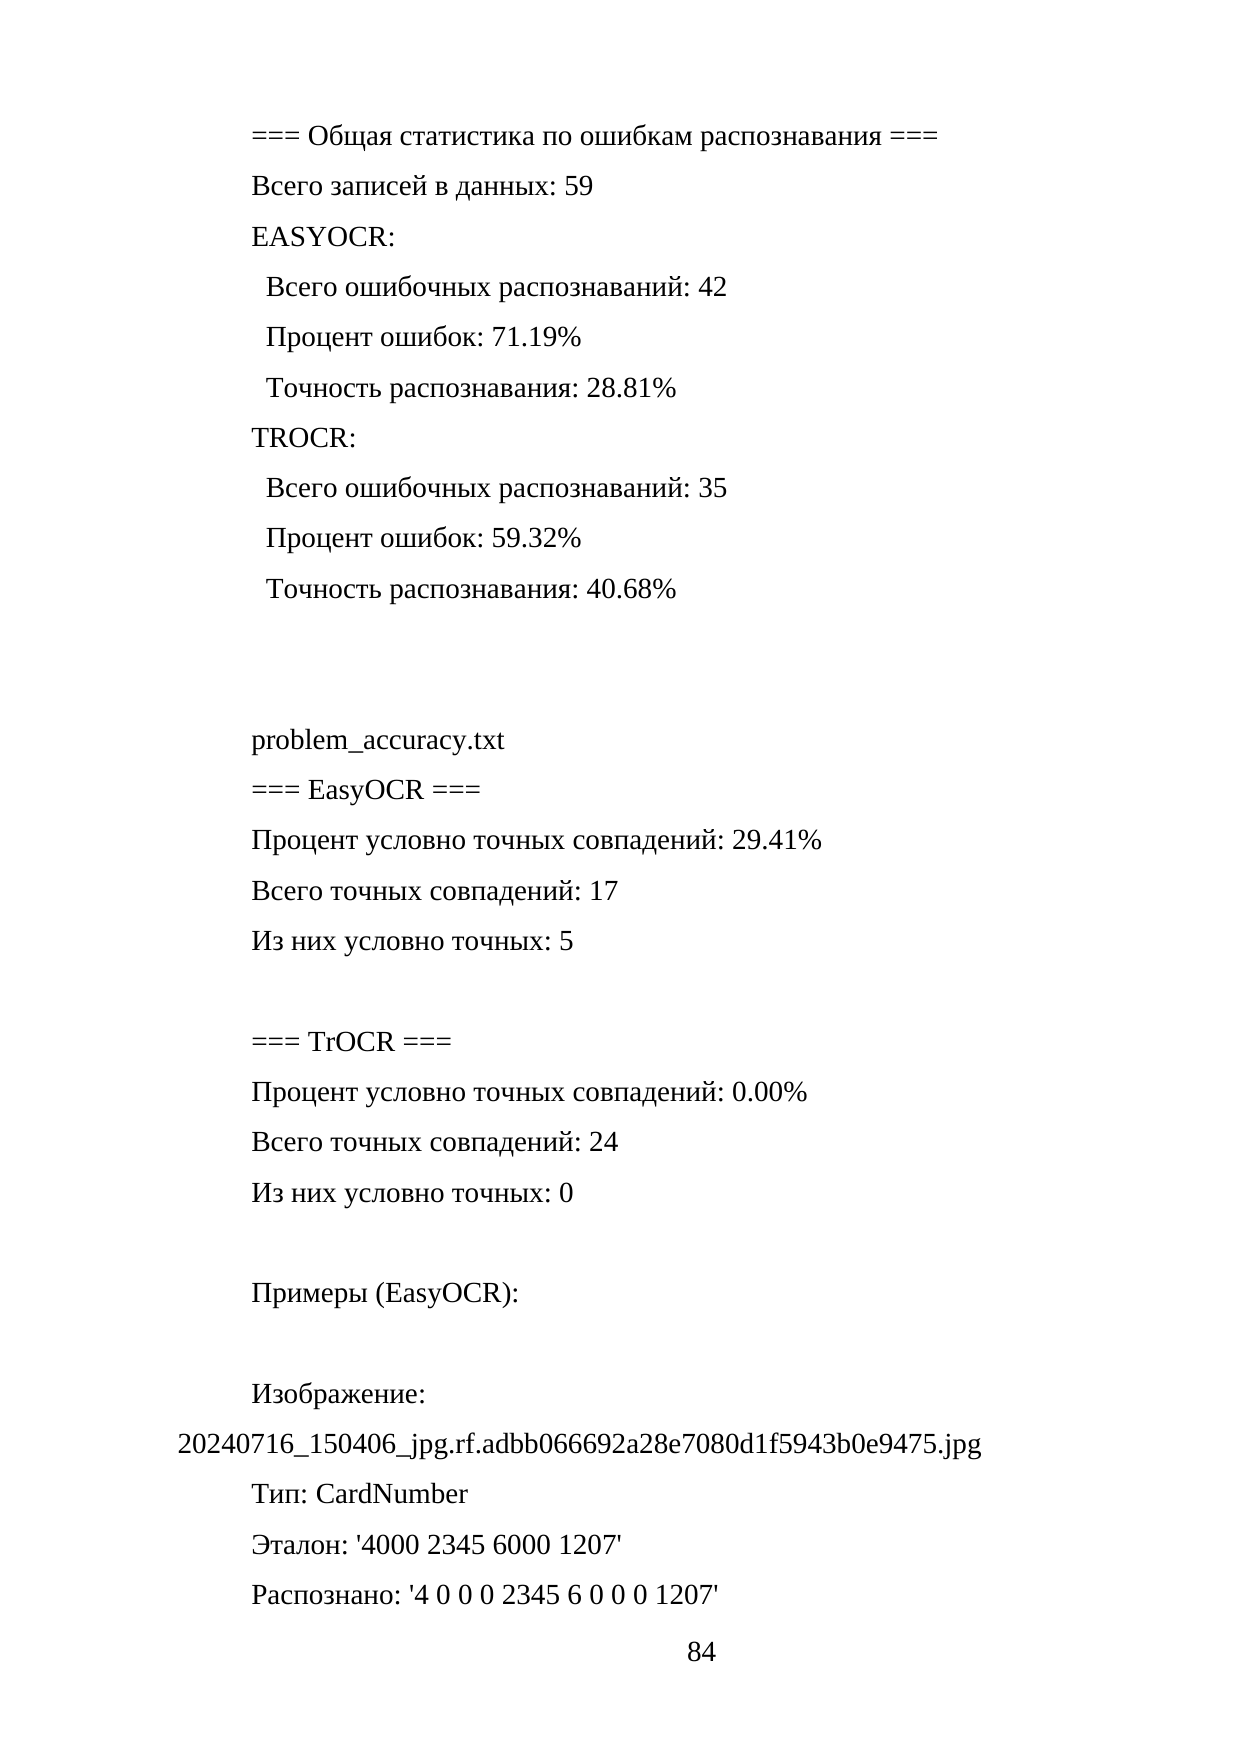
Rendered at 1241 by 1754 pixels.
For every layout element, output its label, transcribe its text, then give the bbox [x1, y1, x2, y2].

text Примеры (EasyOCR): [177, 1275, 1152, 1309]
text Точность распознавания: 28.81% [177, 370, 1152, 403]
text Всего точных совпадений: 17 [177, 873, 1152, 906]
text Точность распознавания: 40.68% [177, 571, 1152, 604]
text Распознано: '4 0 0 0 2345 6 0 0 0 1207' [177, 1577, 1152, 1611]
text Процент условно точных совпадений: 29.41% [177, 822, 1152, 856]
text problem_accuracy.txt [177, 722, 1152, 755]
text TROCR: [177, 420, 1152, 453]
text Из них условно точных: 5 [177, 923, 1152, 957]
text Всего ошибочных распознаваний: 35 [177, 470, 1152, 504]
text Эталон: '4000 2345 6000 1207' [177, 1527, 1152, 1560]
text Процент ошибок: 59.32% [177, 521, 1152, 554]
text === EasyOCR === [177, 772, 1152, 806]
text === TrOCR === [177, 1024, 1152, 1057]
text Из них условно точных: 0 [177, 1175, 1152, 1208]
text === Общая статистика по ошибкам распознавания === [177, 118, 1152, 152]
text Всего ошибочных распознаваний: 42 [177, 269, 1152, 303]
text Всего записей в данных: 59 [177, 168, 1152, 202]
text Тип: CardNumber [177, 1477, 1152, 1510]
text Процент условно точных совпадений: 0.00% [177, 1074, 1152, 1108]
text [177, 1376, 1152, 1460]
text EASYOCR: [177, 219, 1152, 252]
text Процент ошибок: 71.19% [177, 319, 1152, 353]
text Всего точных совпадений: 24 [177, 1124, 1152, 1158]
